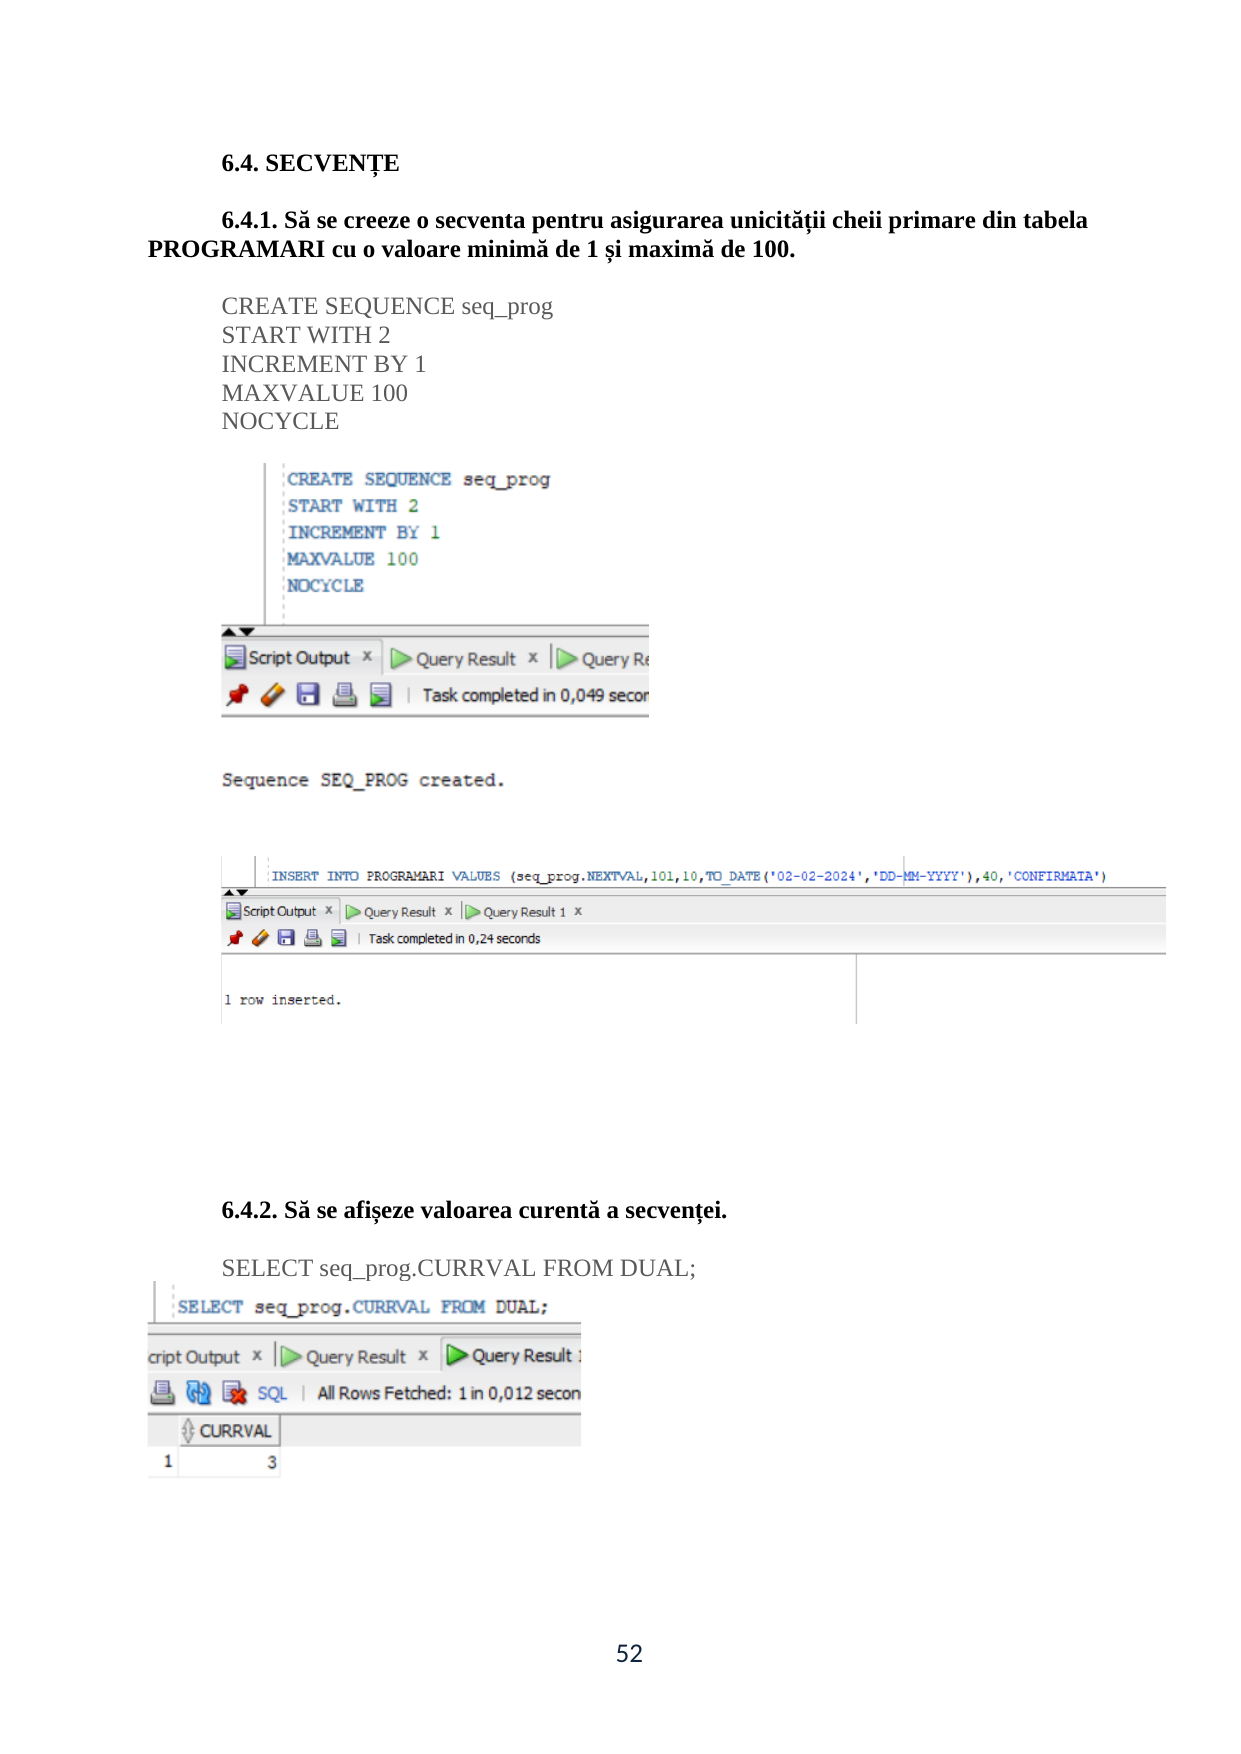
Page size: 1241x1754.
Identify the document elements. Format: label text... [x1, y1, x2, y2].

text START WITH 2 [148, 320, 1093, 349]
text NOCYCLE [148, 406, 1093, 435]
picture [221, 856, 1167, 1024]
text 6.4. SECVENȚE [148, 148, 1093, 176]
text 6.4.1. Să se creeze o secventa pentru asigurarea unicității cheii primare din tabela PROGRAMARI cu o valoare minimă de 1 și maximă de 100. [148, 205, 1093, 263]
text MAXVALUE 100 [148, 378, 1093, 406]
picture [147, 1281, 582, 1501]
text INCREMENT BY 1 [148, 349, 1093, 378]
text SELECT seq_prog.CURRVAL FROM DUAL; [148, 1253, 1093, 1282]
text 6.4.2. Să se afișeze valoarea curentă a secvenței. [148, 1196, 1093, 1224]
picture [221, 463, 649, 799]
text CREATE SEQUENCE seq_prog [148, 291, 1093, 320]
